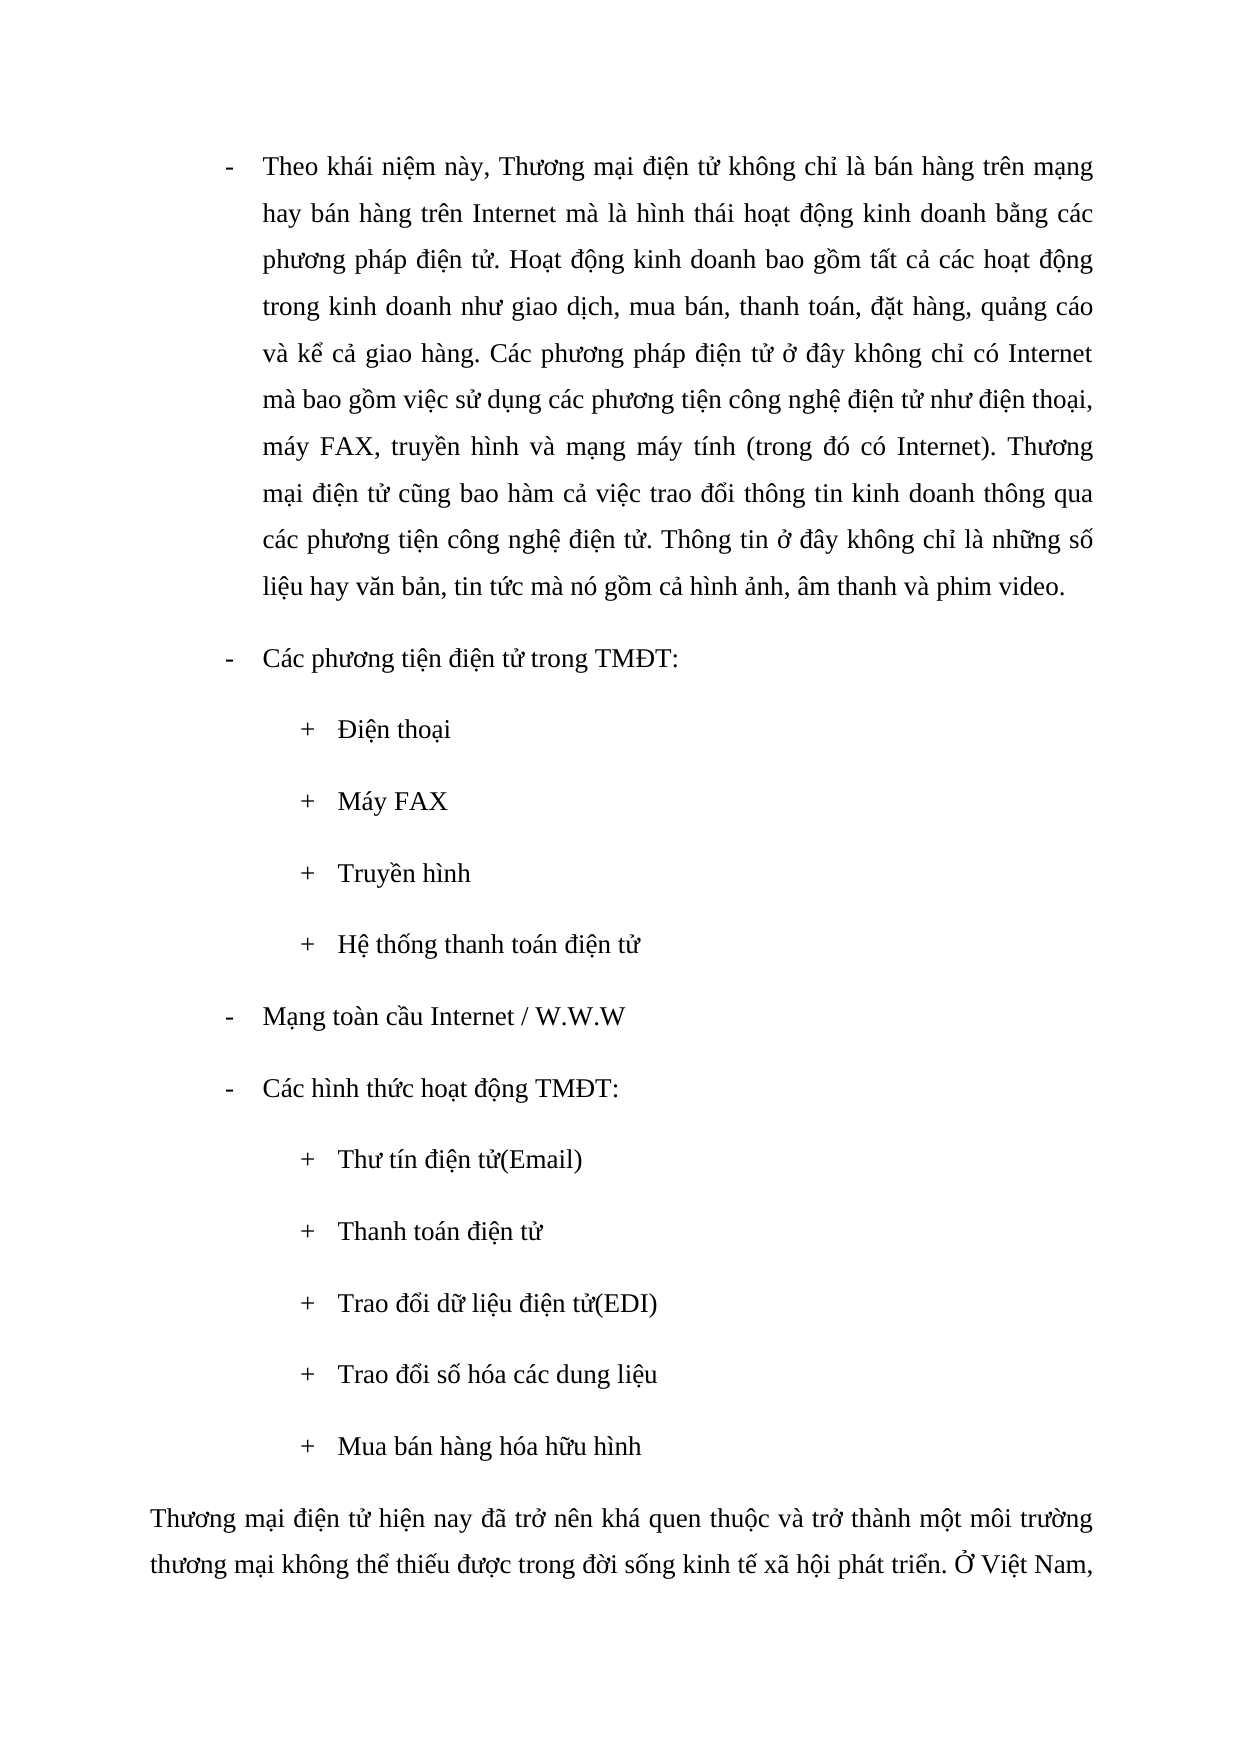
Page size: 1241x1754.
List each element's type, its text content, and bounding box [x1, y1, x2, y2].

text + Thanh toán điện tử [300, 1215, 1094, 1246]
text - Mạng toàn cầu Internet / W.W.W [225, 1000, 1094, 1031]
text + Máy FAX [300, 785, 1094, 816]
text - Các phương tiện điện tử trong TMĐT: [225, 642, 1094, 673]
text + Thư tín điện tử(Email) [300, 1143, 1094, 1174]
text + Trao đổi dữ liệu điện tử(EDI) [300, 1287, 1094, 1318]
text + Trao đổi số hóa các dung liệu [300, 1358, 1094, 1389]
text + Điện thoại [300, 713, 1094, 744]
text + Mua bán hàng hóa hữu hình [300, 1430, 1094, 1461]
text - Các hình thức hoạt động TMĐT: [225, 1072, 1094, 1103]
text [150, 1502, 1094, 1579]
text + Hệ thống thanh toán điện tử [300, 928, 1094, 959]
text + Truyền hình [300, 857, 1094, 888]
text - Theo khái niệm này, Thương mại điện tử không chỉ là bán hàng trên mạng hay bán hàng trên Internet mà là hình thái hoạt động kinh doanh bằng các phương pháp điện tử. Hoạt động kinh doanh bao gồm tất cả các hoạt động trong kinh doanh như giao dịch, mua bán, thanh toán, đặt hàng, quảng cáo và kể cả giao hàng. Các phương pháp điện tử ở đây không chỉ có Internet mà bao gồm việc sử dụng các phương tiện công nghệ điện tử như điện thoại, máy FAX, truyền hình và mạng máy tính (trong đó có Internet). Thương mại điện tử cũng bao hàm cả việc trao đổi thông tin kinh doanh thông qua các phương tiện công nghệ điện tử. Thông tin ở đây không chỉ là những số liệu hay văn bản, tin tức mà nó gồm cả hình ảnh, âm thanh và phim video. [225, 150, 1094, 601]
